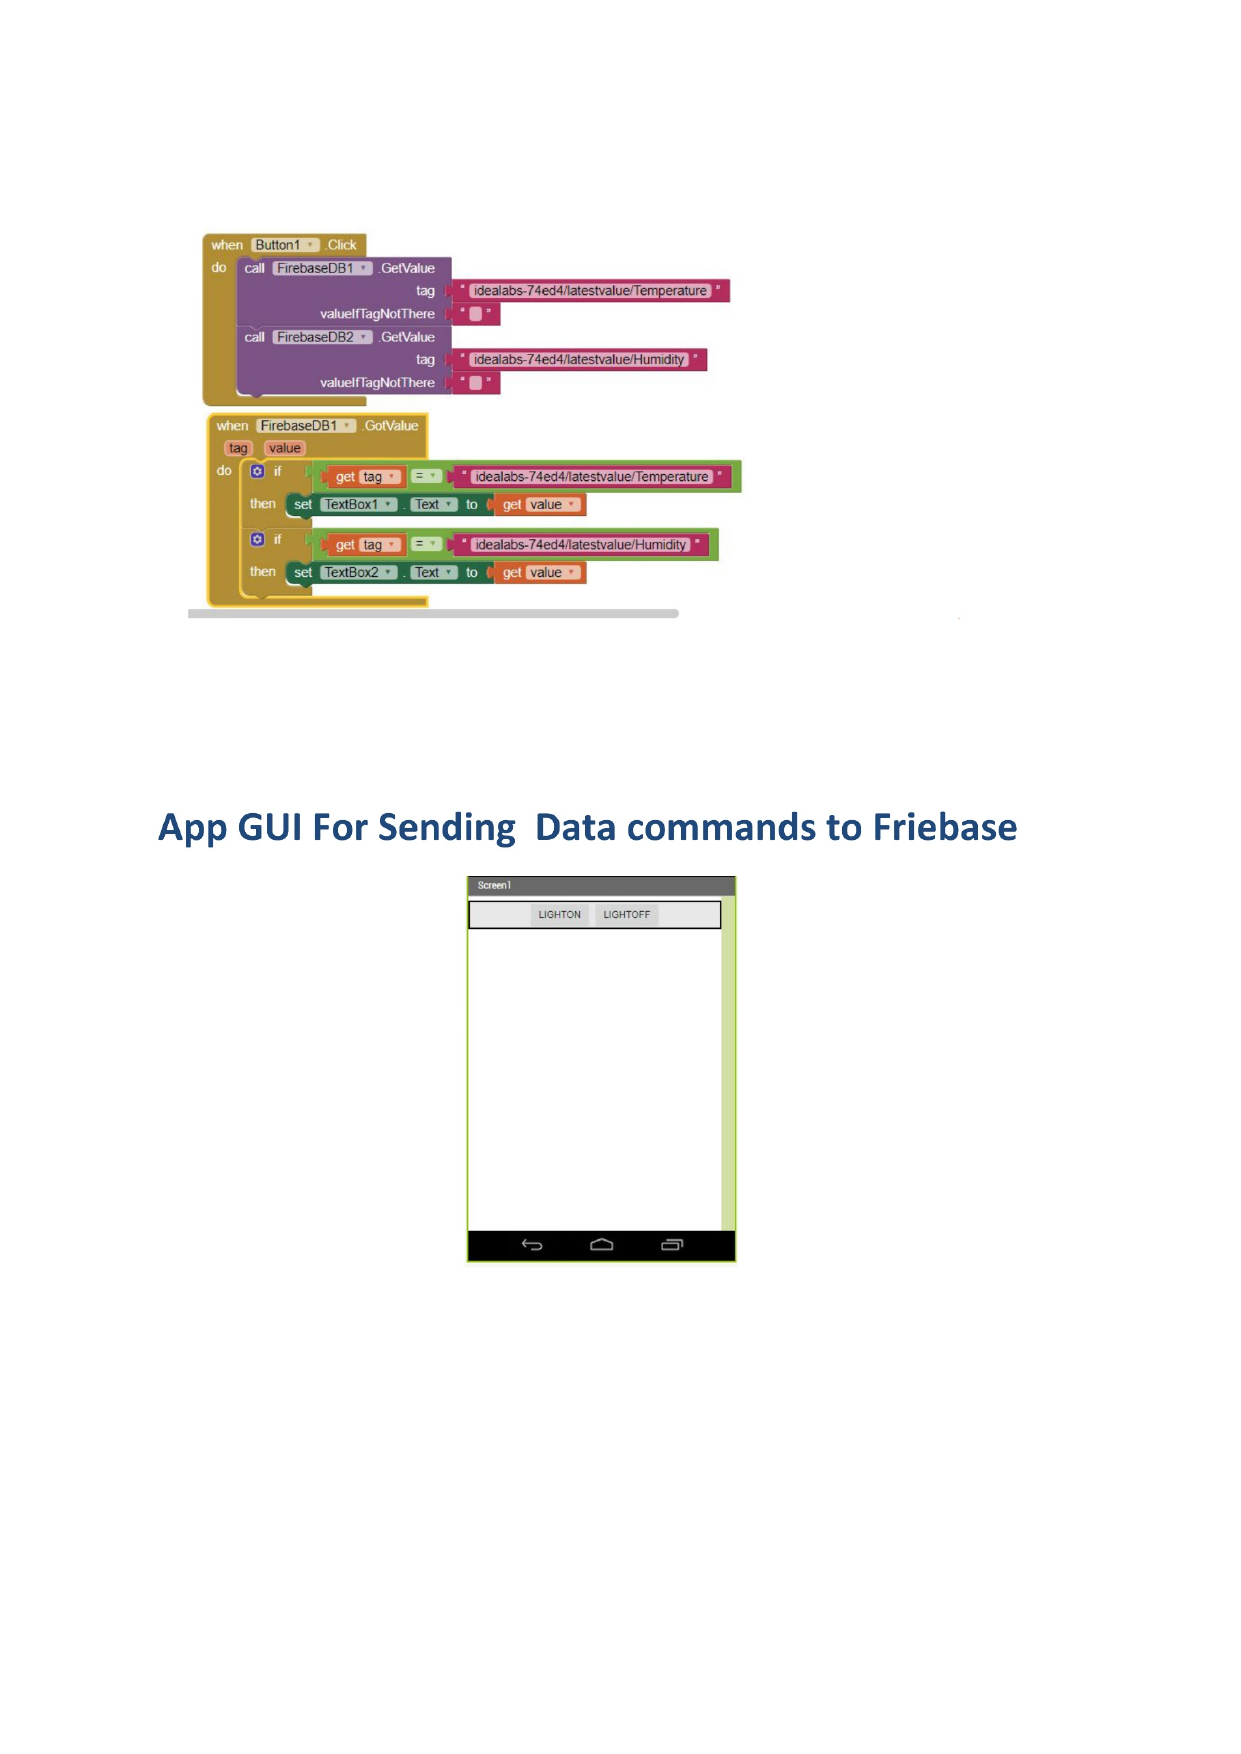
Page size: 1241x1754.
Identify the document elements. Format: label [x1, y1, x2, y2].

picture [150, 150, 1091, 679]
picture [150, 763, 1091, 1293]
